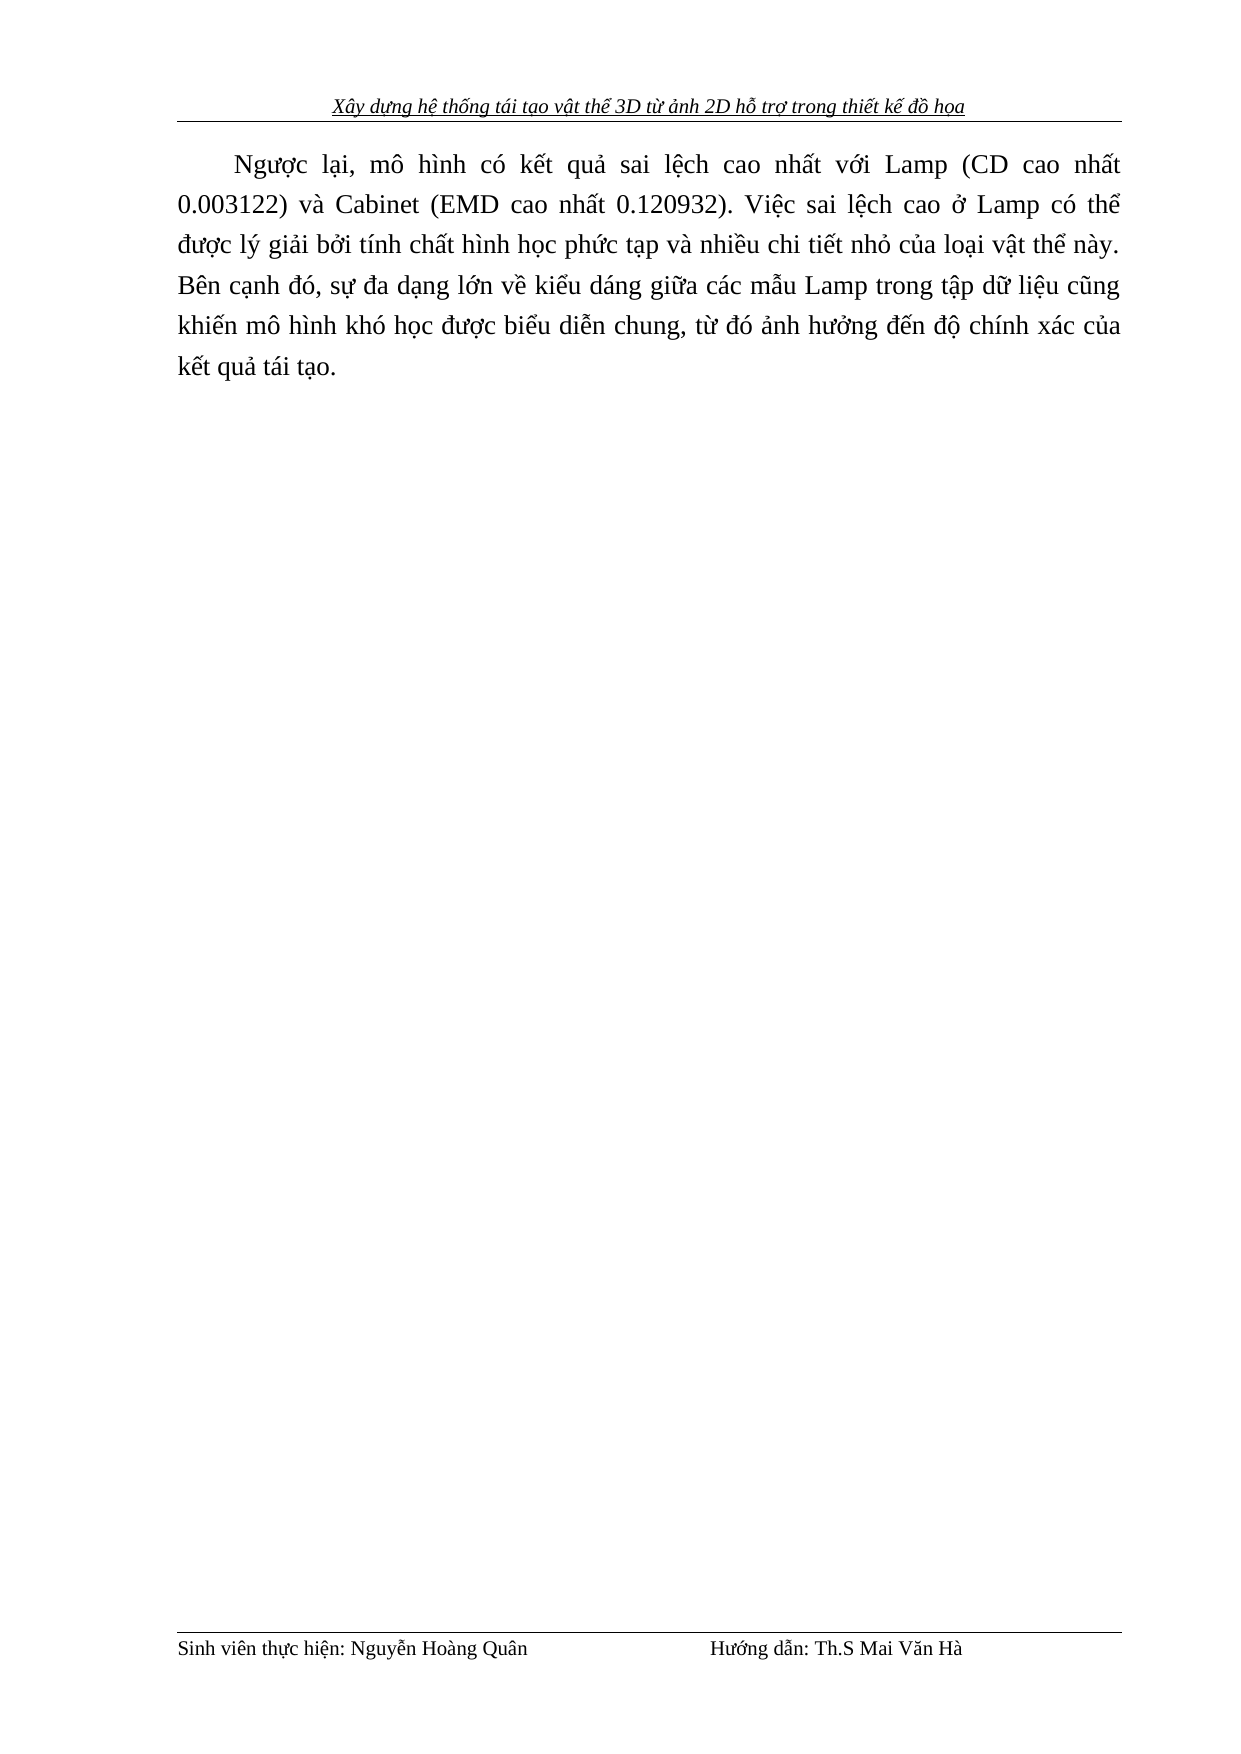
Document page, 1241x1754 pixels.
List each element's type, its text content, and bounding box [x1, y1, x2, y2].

text Ngược lại, mô hình có kết quả sai lệch cao nhất với Lamp (CD cao nhất 0.003122) và Cabinet (EMD cao nhất 0.120932). Việc sai lệch cao ở Lamp có thể được lý giải bởi tính chất hình học phức tạp và nhiều chi tiết nhỏ của loại vật thể này. Bên cạnh đó, sự đa dạng lớn về kiểu dáng giữa các mẫu Lamp trong tập dữ liệu cũng khiến mô hình khó học được biểu diễn chung, từ đó ảnh hưởng đến độ chính xác của kết quả tái tạo. [177, 148, 1122, 381]
